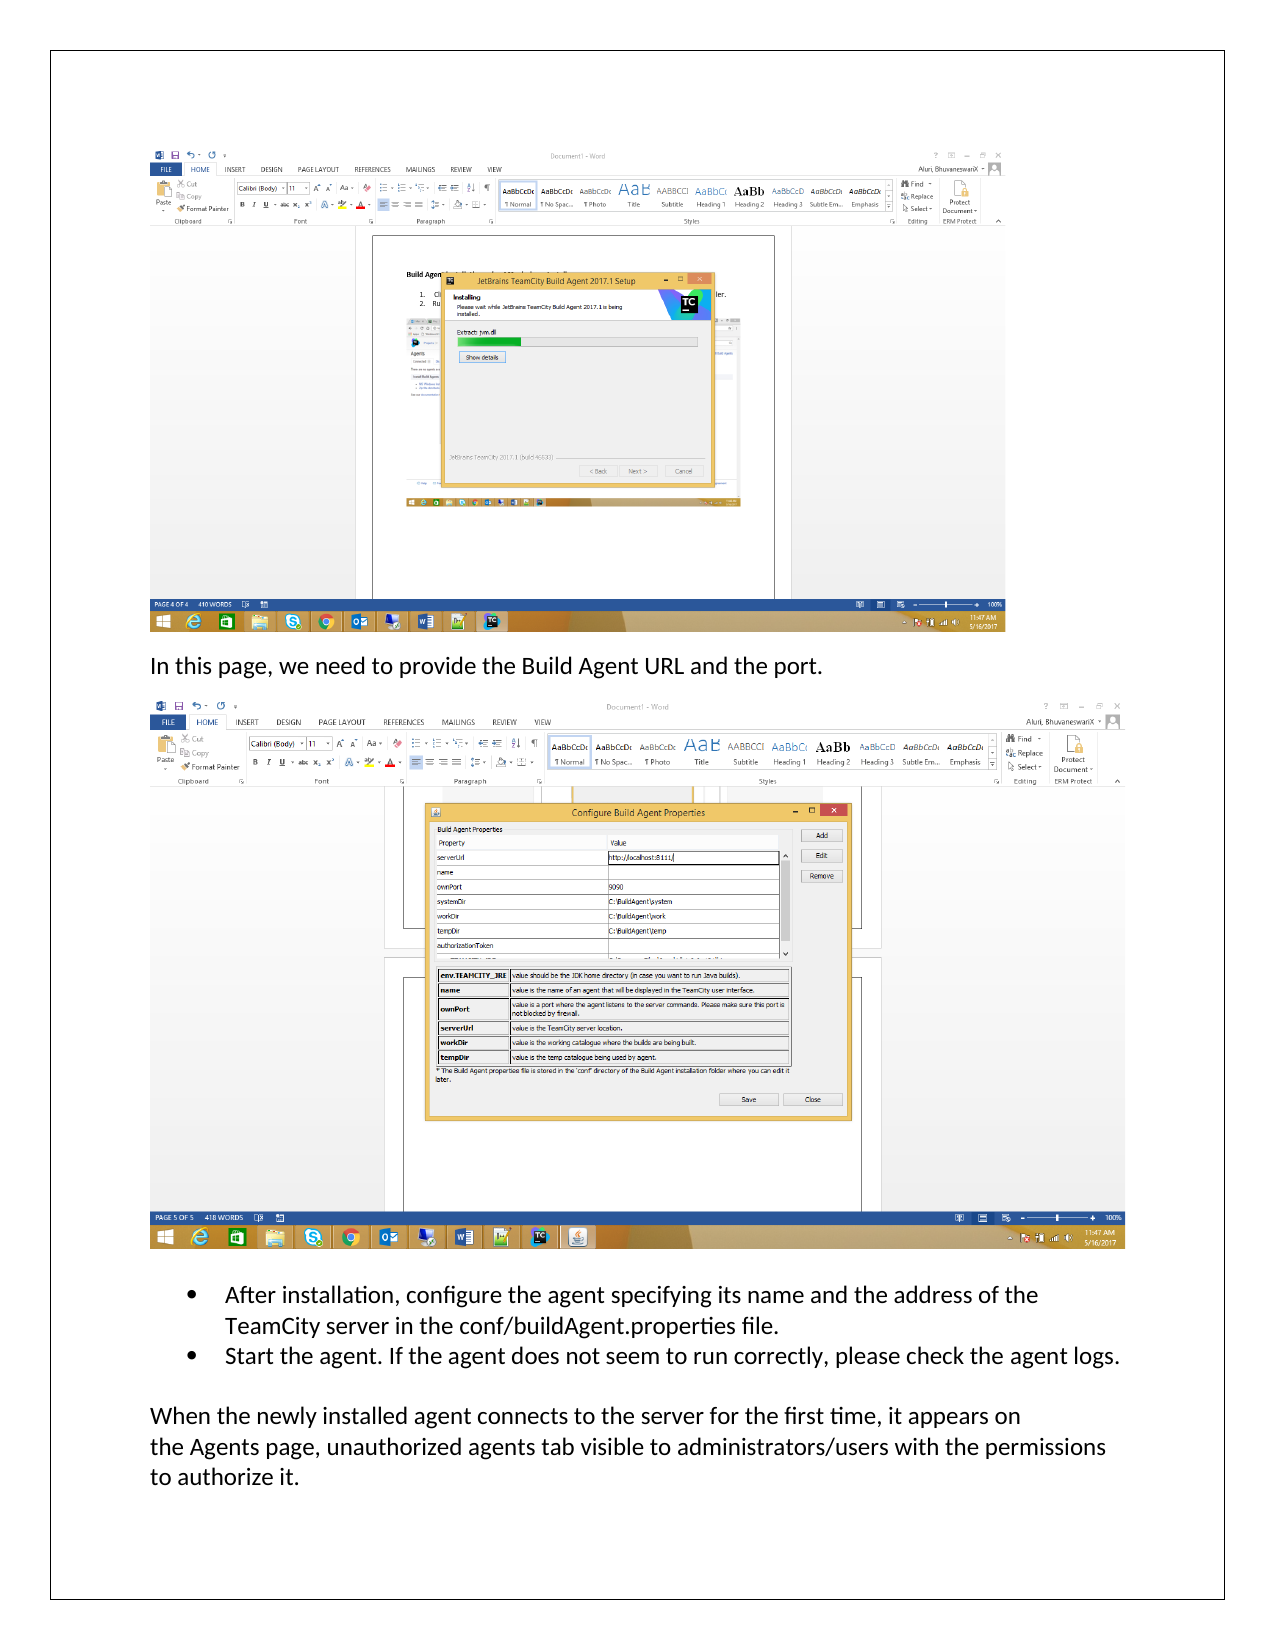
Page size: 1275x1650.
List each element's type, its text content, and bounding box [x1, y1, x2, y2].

text In this page, we need to provide the Build Agent URL and the port. [150, 650, 1125, 681]
text When the newly installed agent connects to the server for the first time, it appears on the Agents page, unauthorized agents tab visible to administrators/users with the permissions to authorize it. [150, 1400, 1125, 1492]
list After installation, configure the agent specifying its name and the address of the TeamCity server in the conf/buildAgent.properties file. [187, 1279, 1125, 1341]
list Start the agent. If the agent does not seem to run correctly, please check the agent logs. [187, 1341, 1125, 1371]
picture [150, 150, 1006, 632]
picture [150, 699, 1125, 1249]
